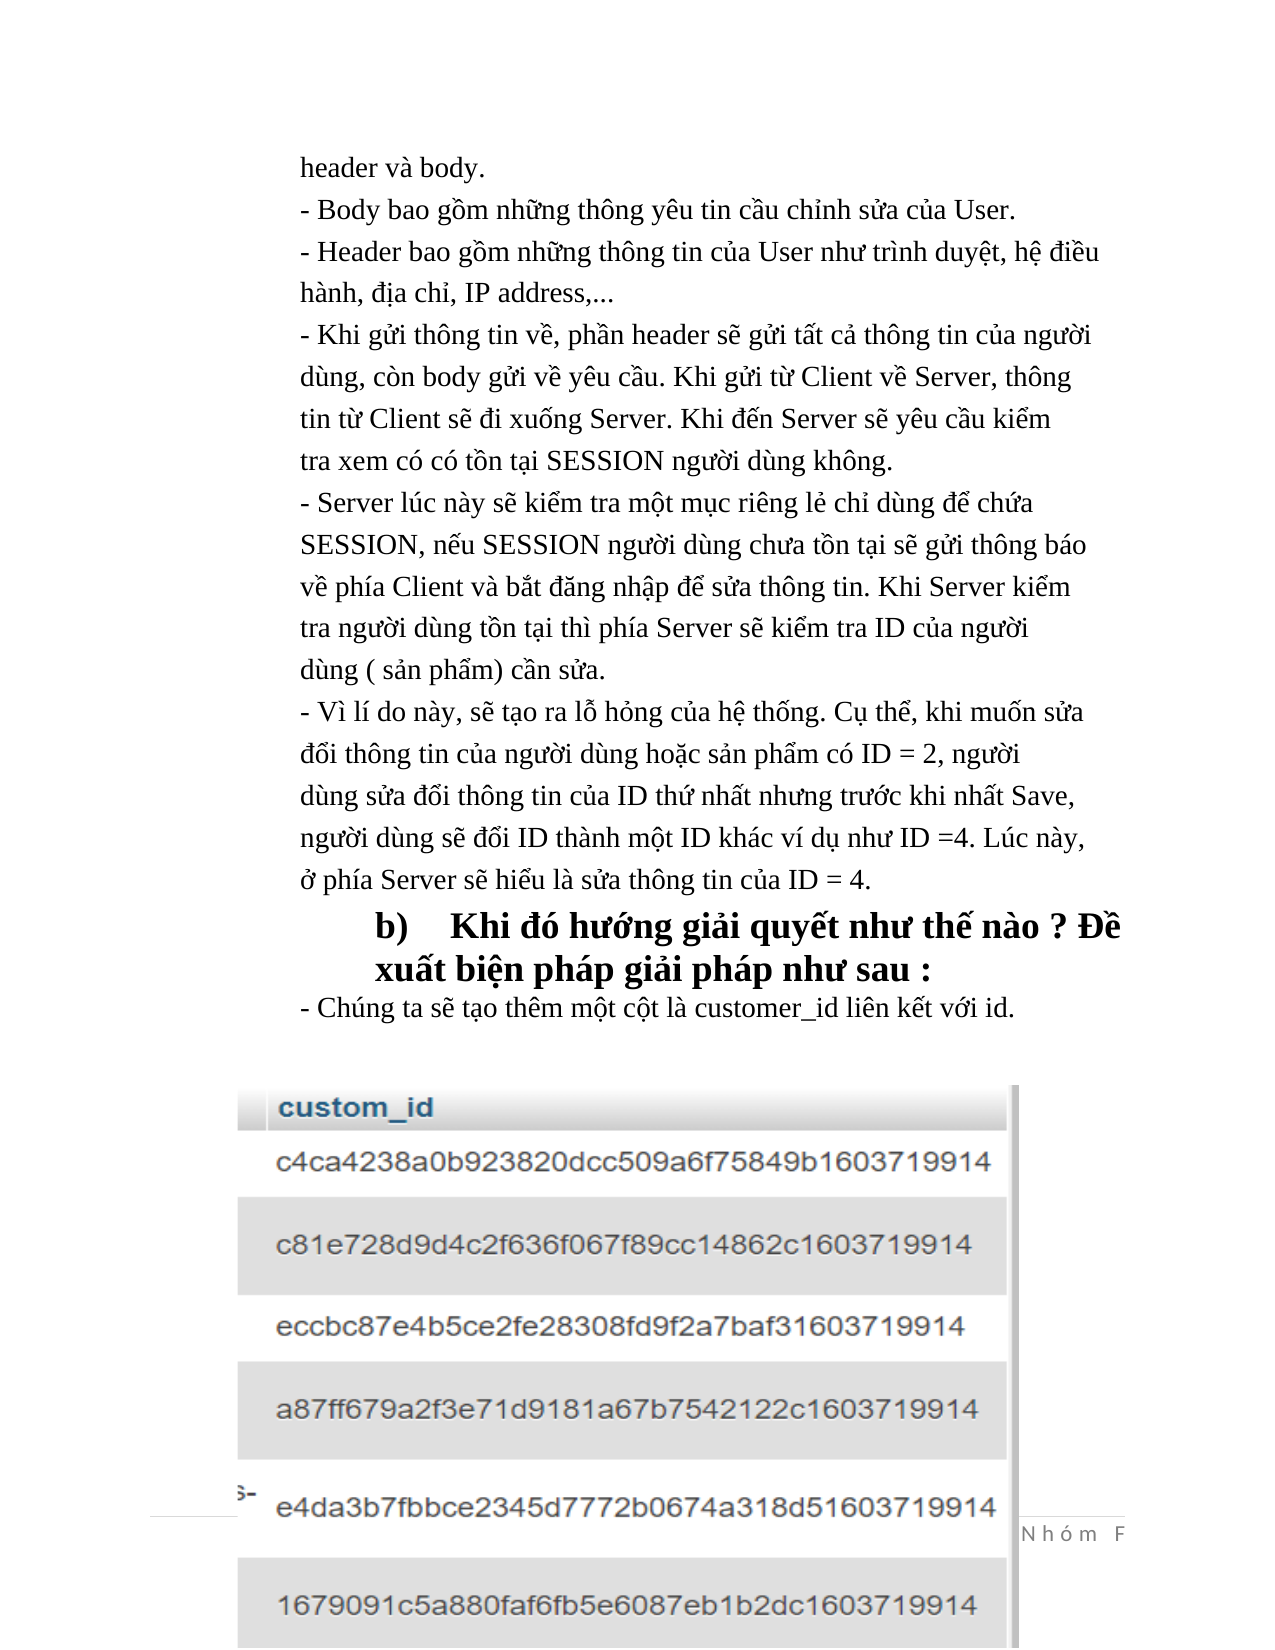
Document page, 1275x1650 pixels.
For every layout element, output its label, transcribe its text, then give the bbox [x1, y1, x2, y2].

text tra người dùng tồn tại thì phía Server sẽ kiểm tra ID của người [300, 611, 1125, 644]
text - Header bao gồm những thông tin của User như trình duyệt, hệ điều [300, 234, 1125, 267]
text dùng ( sản phẩm) cần sửa. [300, 652, 1125, 686]
text hành, địa chỉ, IP address,... [300, 276, 1125, 309]
text - Vì lí do này, sẽ tạo ra lỗ hỏng của hệ thống. Cụ thể, khi muốn sửa [300, 694, 1125, 728]
text đổi thông tin của người dùng hoặc sản phẩm có ID = 2, người [300, 736, 1125, 770]
text tin từ Client sẽ đi xuống Server. Khi đến Server sẽ yêu cầu kiểm [300, 401, 1125, 435]
text về phía Client và bắt đăng nhập để sửa thông tin. Khi Server kiểm [300, 569, 1125, 602]
text tra xem có có tồn tại SESSION người dùng không. [300, 443, 1125, 477]
text dùng sửa đổi thông tin của ID thứ nhất nhưng trước khi nhất Save, [300, 778, 1125, 812]
text SESSION, nếu SESSION người dùng chưa tồn tại sẽ gửi thông báo [300, 527, 1125, 560]
picture [237, 1085, 1019, 1648]
text ở phía Server sẽ hiểu là sửa thông tin của ID = 4. [300, 862, 1125, 895]
text người dùng sẽ đổi ID thành một ID khác ví dụ như ID =4. Lúc này, [300, 820, 1125, 853]
text - Chúng ta sẽ tạo thêm một cột là customer_id liên kết với id. [225, 990, 1125, 1023]
text - Khi gửi thông tin về, phần header sẽ gửi tất cả thông tin của người [300, 317, 1125, 351]
text header và body. [300, 150, 1125, 183]
text dùng, còn body gửi về yêu cầu. Khi gửi từ Client về Server, thông [300, 359, 1125, 393]
subtitle Khi đó hướng giải quyết như thế nào ? Đề xuất biện pháp giải pháp như sau : [375, 904, 1125, 990]
text - Body bao gồm những thông yêu tin cầu chỉnh sửa của User. [300, 192, 1125, 225]
text - Server lúc này sẽ kiểm tra một mục riêng lẻ chỉ dùng để chứa [300, 485, 1125, 518]
